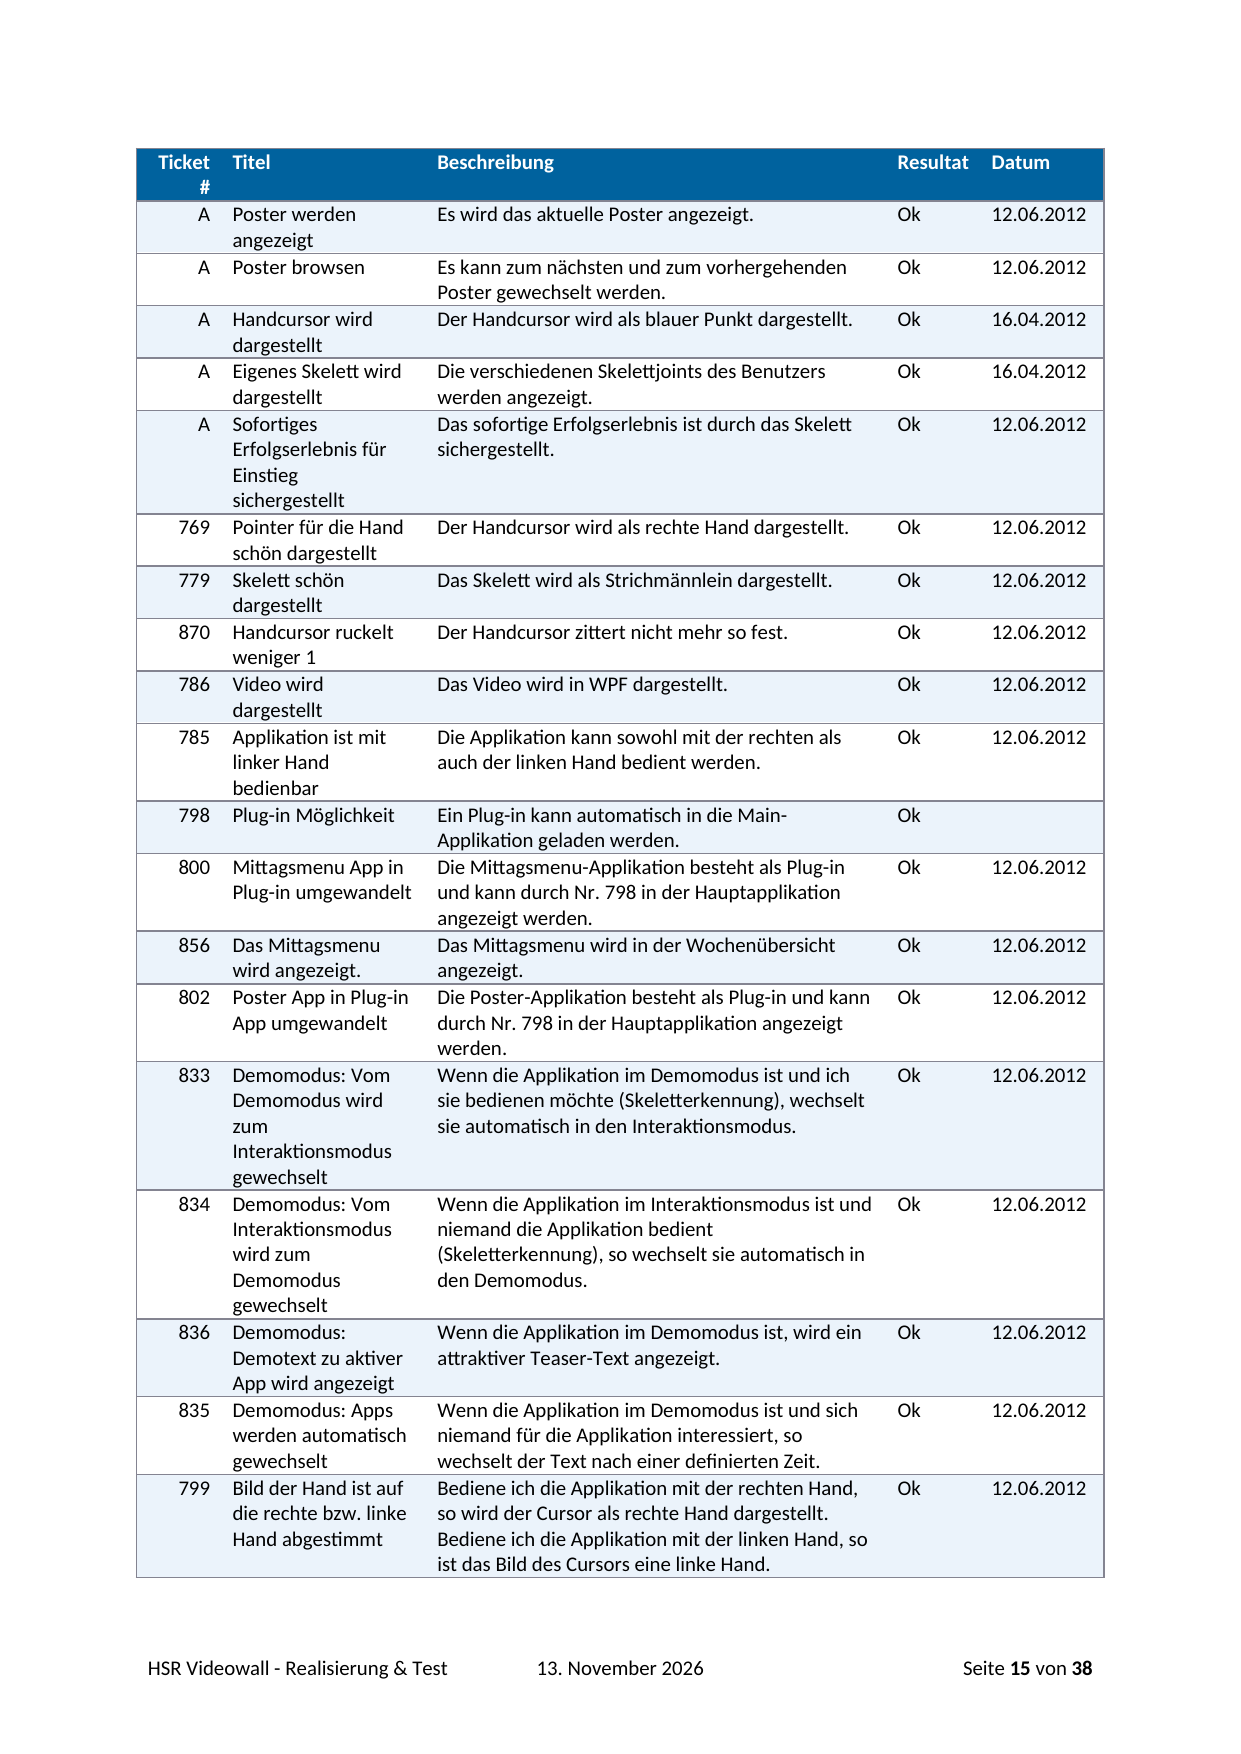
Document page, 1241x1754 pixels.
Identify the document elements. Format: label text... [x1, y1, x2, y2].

table_cell Ok [886, 1062, 980, 1189]
table_cell Die Mittagsmenu-Applikation besteht als Plug-in und kann durch Nr. 798 in der Hauptapplikation angezeigt werden. [426, 854, 886, 930]
table_cell Demomodus: Vom Interaktionsmodus wird zum Demomodus gewechselt [221, 1191, 426, 1318]
table_cell 834 [137, 1191, 221, 1318]
table_cell 800 [137, 854, 221, 930]
table_header Ticket# [137, 149, 221, 200]
table_cell Das Mittagsmenu wird in der Wochenübersicht angezeigt. [426, 932, 886, 983]
table_cell Ok [886, 1397, 980, 1473]
table_cell 12.06.2012 [980, 254, 1103, 305]
table_cell 16.04.2012 [980, 306, 1103, 357]
table_header Titel [221, 149, 426, 200]
table_cell Ok [886, 567, 980, 618]
table_cell Demomodus: Vom Demomodus wird zum Interaktionsmodus gewechselt [221, 1062, 426, 1189]
table_cell 12.06.2012 [980, 1397, 1103, 1473]
table_cell A [137, 411, 221, 513]
table_cell 785 [137, 724, 221, 800]
table_cell Es wird das aktuelle Poster angezeigt. [426, 202, 886, 252]
table_cell 12.06.2012 [980, 854, 1103, 930]
table_cell Demomodus: Apps werden automatisch gewechselt [221, 1397, 426, 1473]
table_header Datum [980, 149, 1103, 200]
table_cell Wenn die Applikation im Demomodus ist und sich niemand für die Applikation interessiert, so wechselt der Text nach einer definierten Zeit. [426, 1397, 886, 1473]
table_cell Ok [886, 202, 980, 252]
table_cell 769 [137, 515, 221, 565]
table_cell Das Mittagsmenu wird angezeigt. [221, 932, 426, 983]
table_cell 798 [137, 802, 221, 853]
table_cell Ok [886, 802, 980, 853]
table_cell Das Video wird in WPF dargestellt. [426, 672, 886, 722]
table_cell A [137, 254, 221, 305]
table_cell 786 [137, 672, 221, 722]
table_cell 779 [137, 567, 221, 618]
table_cell 833 [137, 1062, 221, 1189]
table_cell Ok [886, 359, 980, 409]
table_cell Die Applikation kann sowohl mit der rechten als auch der linken Hand bedient werden. [426, 724, 886, 800]
table_cell Der Handcursor wird als rechte Hand dargestellt. [426, 515, 886, 565]
table_cell Poster App in Plug-in App umgewandelt [221, 985, 426, 1061]
table_cell 12.06.2012 [980, 672, 1103, 722]
table_cell 12.06.2012 [980, 985, 1103, 1061]
table_cell Es kann zum nächsten und zum vorhergehenden Poster gewechselt werden. [426, 254, 886, 305]
table_cell Ok [886, 932, 980, 983]
table_cell 12.06.2012 [980, 411, 1103, 513]
table_cell 12.06.2012 [980, 619, 1103, 670]
table_cell Poster browsen [221, 254, 426, 305]
table_cell Die Poster-Applikation besteht als Plug-in und kann durch Nr. 798 in der Hauptapplikation angezeigt werden. [426, 985, 886, 1061]
table_cell Eigenes Skelett wird dargestellt [221, 359, 426, 409]
table_cell 856 [137, 932, 221, 983]
table_cell 12.06.2012 [980, 515, 1103, 565]
table_cell Das sofortige Erfolgserlebnis ist durch das Skelett sichergestellt. [426, 411, 886, 513]
table_cell Wenn die Applikation im Demomodus ist und ich sie bedienen möchte (Skeletterkennung), wechselt sie automatisch in den Interaktionsmodus. [426, 1062, 886, 1189]
table_cell Wenn die Applikation im Demomodus ist, wird ein attraktiver Teaser-Text angezeigt. [426, 1320, 886, 1396]
table_cell Ok [886, 985, 980, 1061]
table_cell [980, 802, 1103, 853]
table_cell Ok [886, 724, 980, 800]
table_cell 16.04.2012 [980, 359, 1103, 409]
table_cell Skelett schön dargestellt [221, 567, 426, 618]
table_cell 802 [137, 985, 221, 1061]
table_cell Wenn die Applikation im Interaktionsmodus ist und niemand die Applikation bedient (Skeletterkennung), so wechselt sie automatisch in den Demomodus. [426, 1191, 886, 1318]
table_cell Ok [886, 1475, 980, 1577]
table_cell Die verschiedenen Skelettjoints des Benutzers werden angezeigt. [426, 359, 886, 409]
table_cell Der Handcursor wird als blauer Punkt dargestellt. [426, 306, 886, 357]
table_cell 799 [137, 1475, 221, 1577]
table_cell 835 [137, 1397, 221, 1473]
table_cell 12.06.2012 [980, 1320, 1103, 1396]
table_cell Ok [886, 411, 980, 513]
table_cell 12.06.2012 [980, 202, 1103, 252]
table_cell Ok [886, 306, 980, 357]
table_cell Video wird dargestellt [221, 672, 426, 722]
table_cell Bild der Hand ist auf die rechte bzw. linke Hand abgestimmt [221, 1475, 426, 1577]
table_cell 12.06.2012 [980, 932, 1103, 983]
table_cell Demomodus: Demotext zu aktiver App wird angezeigt [221, 1320, 426, 1396]
table_cell Ok [886, 672, 980, 722]
table_cell 870 [137, 619, 221, 670]
table_cell Bediene ich die Applikation mit der rechten Hand, so wird der Cursor als rechte Hand dargestellt. Bediene ich die Applikation mit der linken Hand, so ist das Bild des Cursors eine linke Hand. [426, 1475, 886, 1577]
table_cell A [137, 359, 221, 409]
table_cell Mittagsmenu App in Plug-in umgewandelt [221, 854, 426, 930]
table_header Beschreibung [426, 149, 886, 200]
table_cell Plug-in Möglichkeit [221, 802, 426, 853]
table_cell 836 [137, 1320, 221, 1396]
table_cell A [137, 306, 221, 357]
table_cell Ok [886, 254, 980, 305]
table_cell 12.06.2012 [980, 1062, 1103, 1189]
table_cell Poster werden angezeigt [221, 202, 426, 252]
table_cell Handcursor ruckelt weniger 1 [221, 619, 426, 670]
table_cell Ok [886, 854, 980, 930]
table_cell Ein Plug-in kann automatisch in die Main-Applikation geladen werden. [426, 802, 886, 853]
table_header Resultat [886, 149, 980, 200]
table_cell Ok [886, 1191, 980, 1318]
table_cell 12.06.2012 [980, 1191, 1103, 1318]
table_cell Das Skelett wird als Strichmännlein dargestellt. [426, 567, 886, 618]
table_cell Sofortiges Erfolgserlebnis für Einstieg sichergestellt [221, 411, 426, 513]
table_cell 12.06.2012 [980, 1475, 1103, 1577]
table_cell 12.06.2012 [980, 724, 1103, 800]
table_cell Ok [886, 515, 980, 565]
table_cell Ok [886, 619, 980, 670]
table_cell 12.06.2012 [980, 567, 1103, 618]
table_cell Applikation ist mit linker Hand bedienbar [221, 724, 426, 800]
table_cell Handcursor wird dargestellt [221, 306, 426, 357]
table_cell Ok [886, 1320, 980, 1396]
table_cell A [137, 202, 221, 252]
table_cell Der Handcursor zittert nicht mehr so fest. [426, 619, 886, 670]
table_cell Pointer für die Hand schön dargestellt [221, 515, 426, 565]
